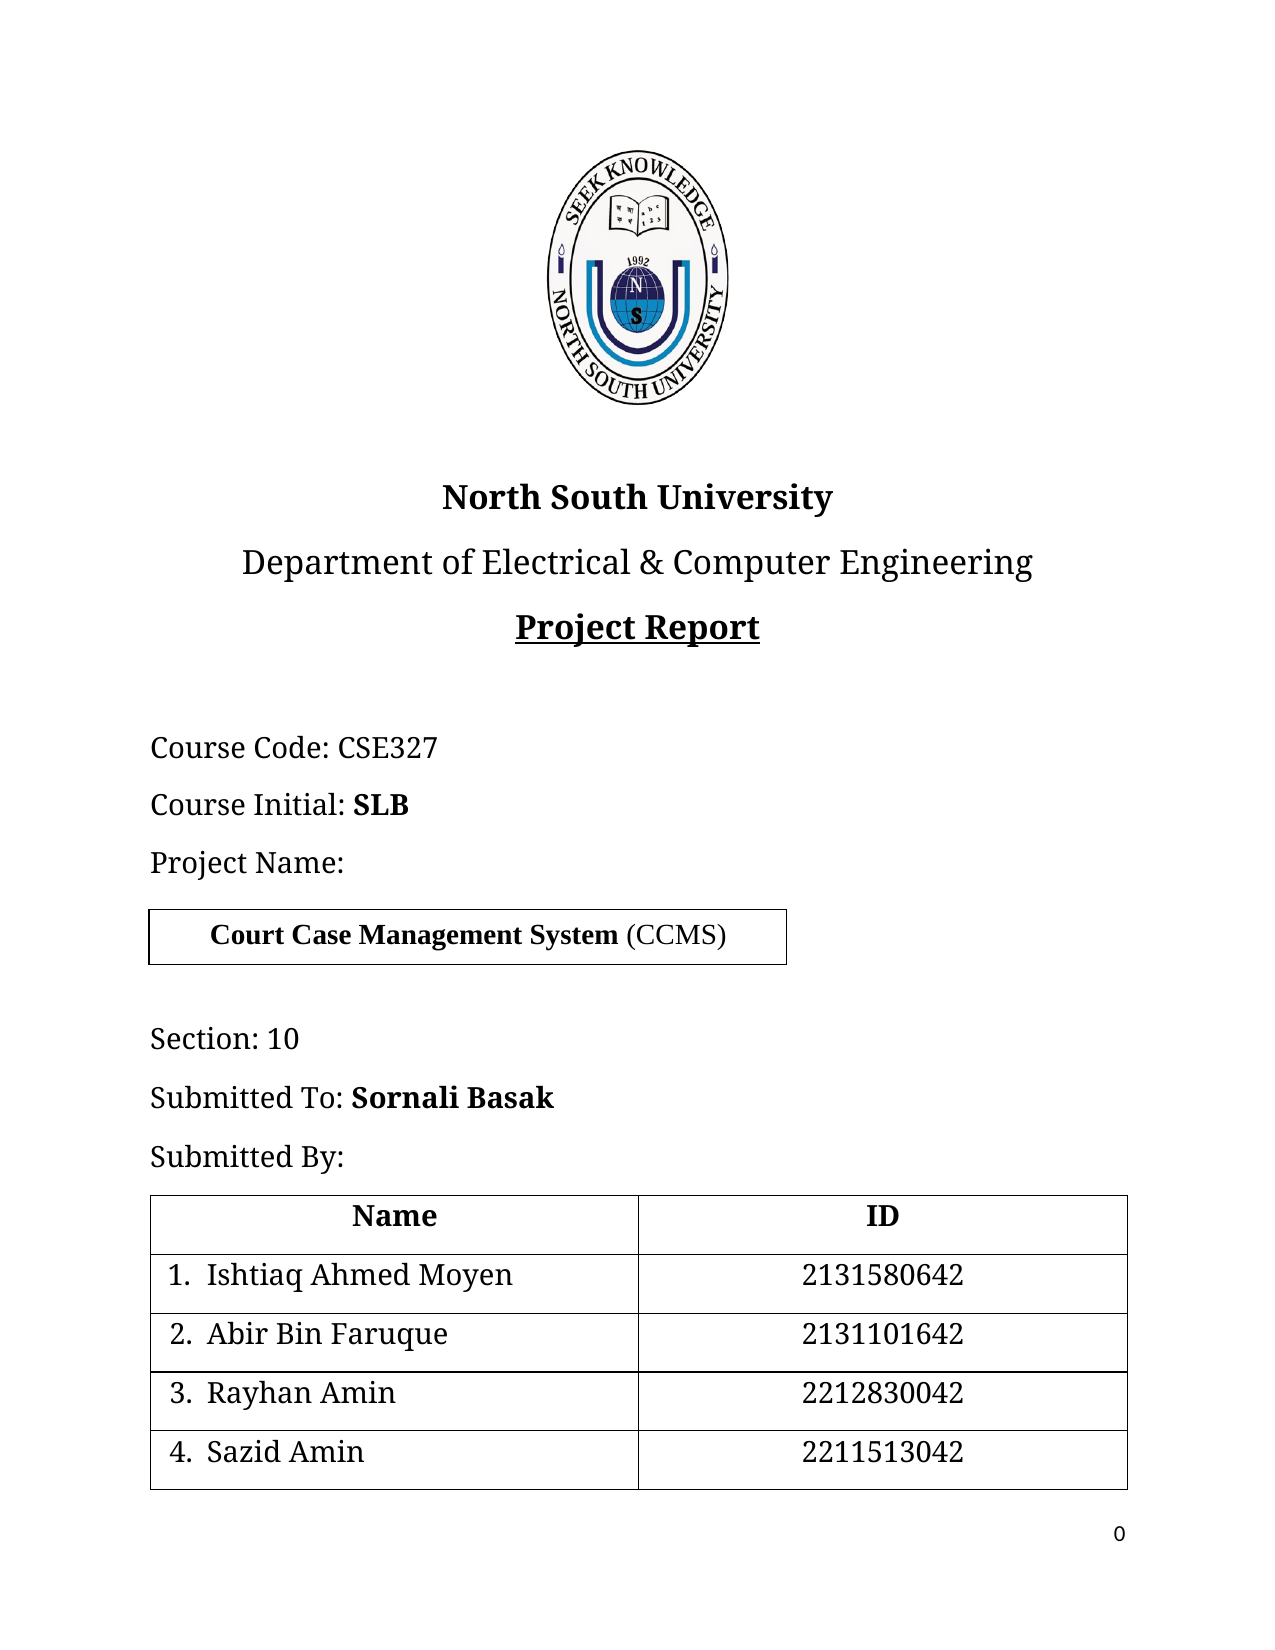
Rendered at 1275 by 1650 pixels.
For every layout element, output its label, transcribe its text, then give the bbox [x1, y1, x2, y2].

text Section: 10 [150, 1019, 1125, 1058]
text Course Code: CSE327 [150, 728, 1125, 767]
table_header Name [151, 1196, 638, 1253]
table_cell Sazid Amin [151, 1431, 638, 1489]
table_cell Ishtiaq Ahmed Moyen [151, 1255, 638, 1312]
table_cell Rayhan Amin [151, 1373, 638, 1430]
table_header ID [639, 1196, 1127, 1253]
text Department of Electrical & Computer Engineering [150, 539, 1125, 584]
text Submitted To: Sornali Basak [150, 1077, 1125, 1117]
text Course Initial: SLB [150, 784, 1125, 824]
text Project Name: [150, 843, 1125, 882]
table_cell Abir Bin Faruque [151, 1314, 638, 1371]
table_cell 2211513042 [639, 1431, 1127, 1489]
text North South University [150, 474, 1125, 519]
table_cell 2212830042 [639, 1373, 1127, 1430]
text Project Report [150, 603, 1125, 649]
text Submitted By: [150, 1136, 1125, 1176]
table_cell 2131580642 [639, 1255, 1127, 1312]
table_cell 2131101642 [639, 1314, 1127, 1371]
picture [546, 150, 729, 405]
